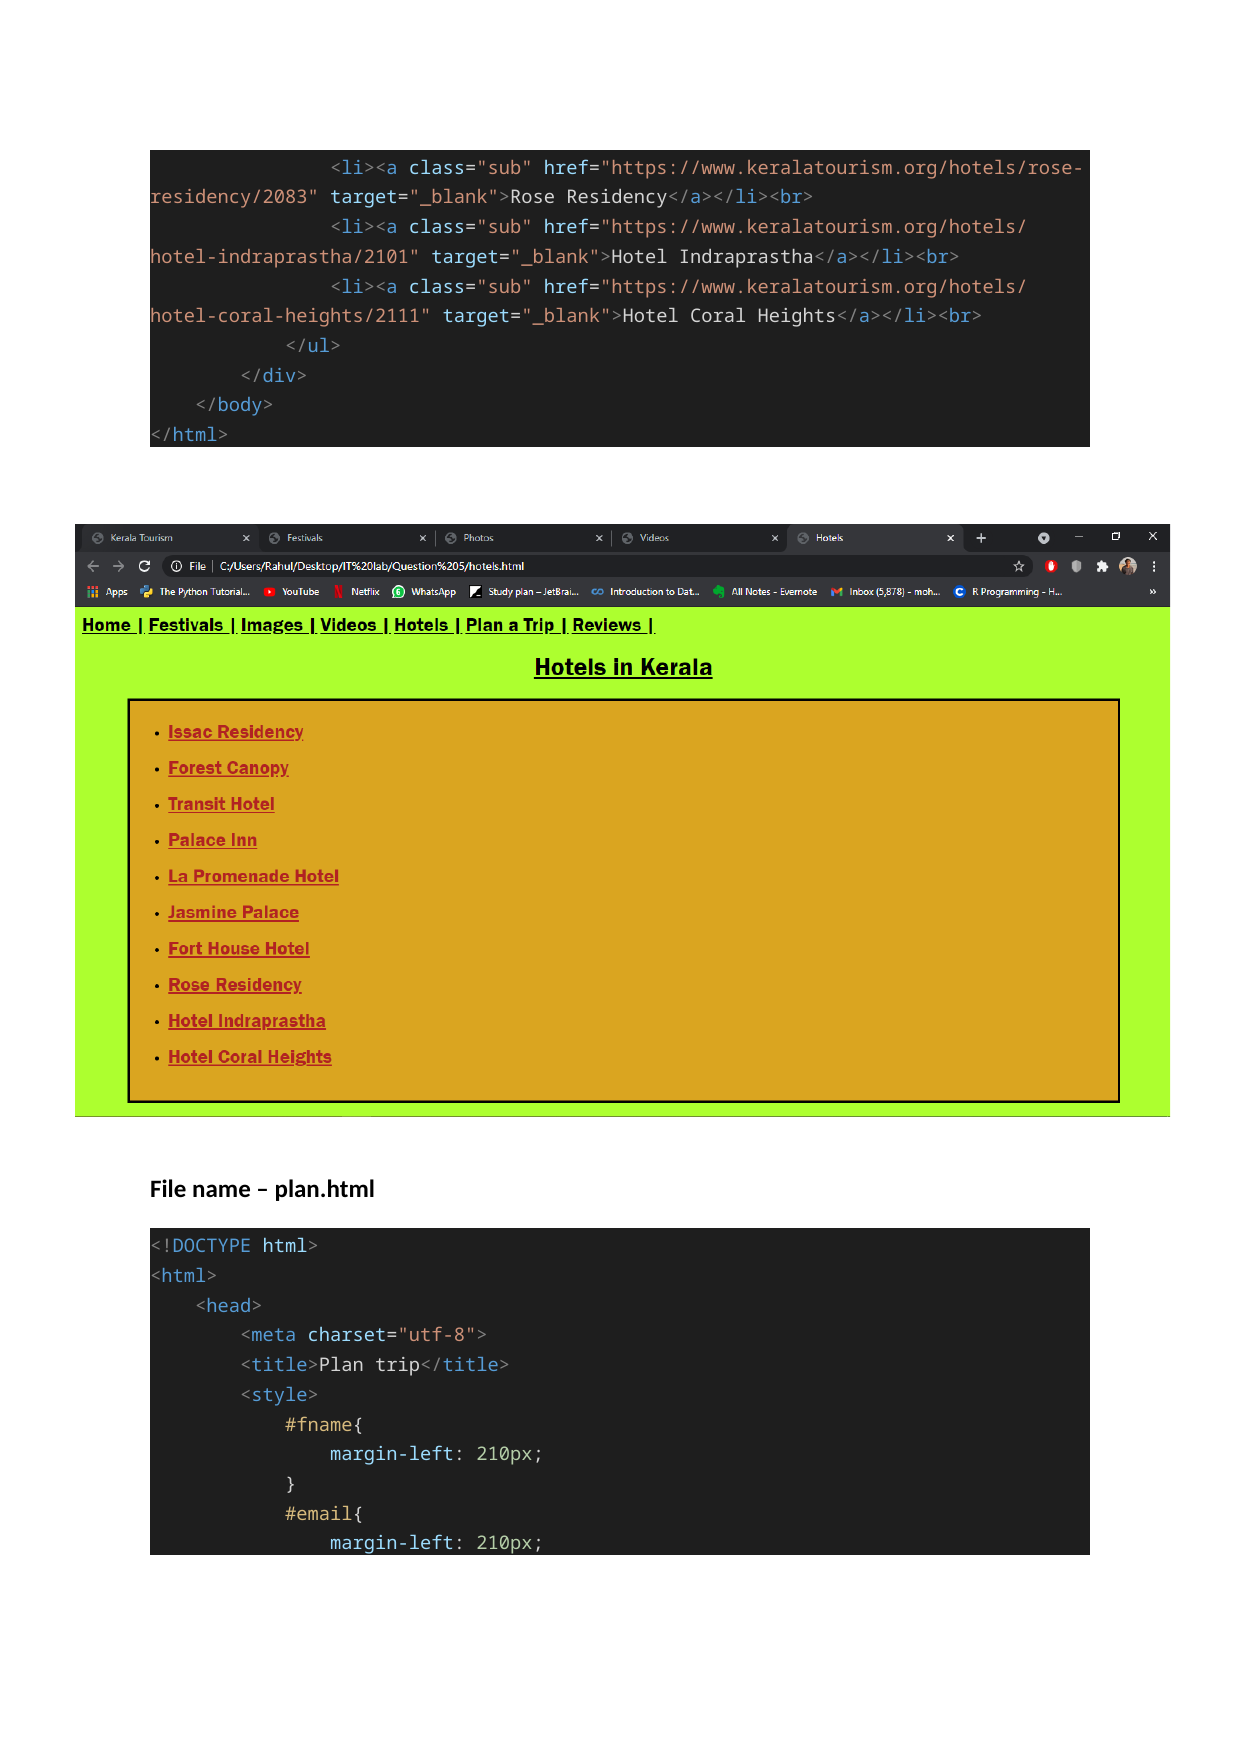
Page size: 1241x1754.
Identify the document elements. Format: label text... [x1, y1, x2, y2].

text </body> [150, 387, 1090, 417]
text <li><a class="sub" href="https://www.keralatourism.org/hotels/hotel-indraprastha/2101" target="_blank">Hotel Indraprastha</a></li><br> [150, 209, 1090, 269]
text </div> [150, 358, 1090, 387]
text <meta charset="utf-8"> [150, 1318, 1090, 1347]
text } [150, 1466, 1090, 1496]
picture [75, 524, 1171, 1117]
text <title>Plan trip</title> [150, 1347, 1090, 1377]
text </ul> [150, 328, 1090, 358]
text #email{ [150, 1496, 1090, 1525]
text File name – plan.html [150, 1173, 1090, 1203]
text <!DOCTYPE html> [150, 1228, 1090, 1258]
text <html> [150, 1258, 1090, 1288]
text </html> [150, 417, 1090, 447]
text margin-left: 210px; [150, 1525, 1090, 1555]
text <li><a class="sub" href="https://www.keralatourism.org/hotels/rose-residency/2083" target="_blank">Rose Residency</a></li><br> [150, 150, 1090, 209]
text <head> [150, 1288, 1090, 1318]
text #fname{ [150, 1407, 1090, 1436]
text margin-left: 210px; [150, 1436, 1090, 1466]
text <style> [150, 1377, 1090, 1407]
text <li><a class="sub" href="https://www.keralatourism.org/hotels/hotel-coral-heights/2111" target="_blank">Hotel Coral Heights</a></li><br> [150, 269, 1090, 328]
